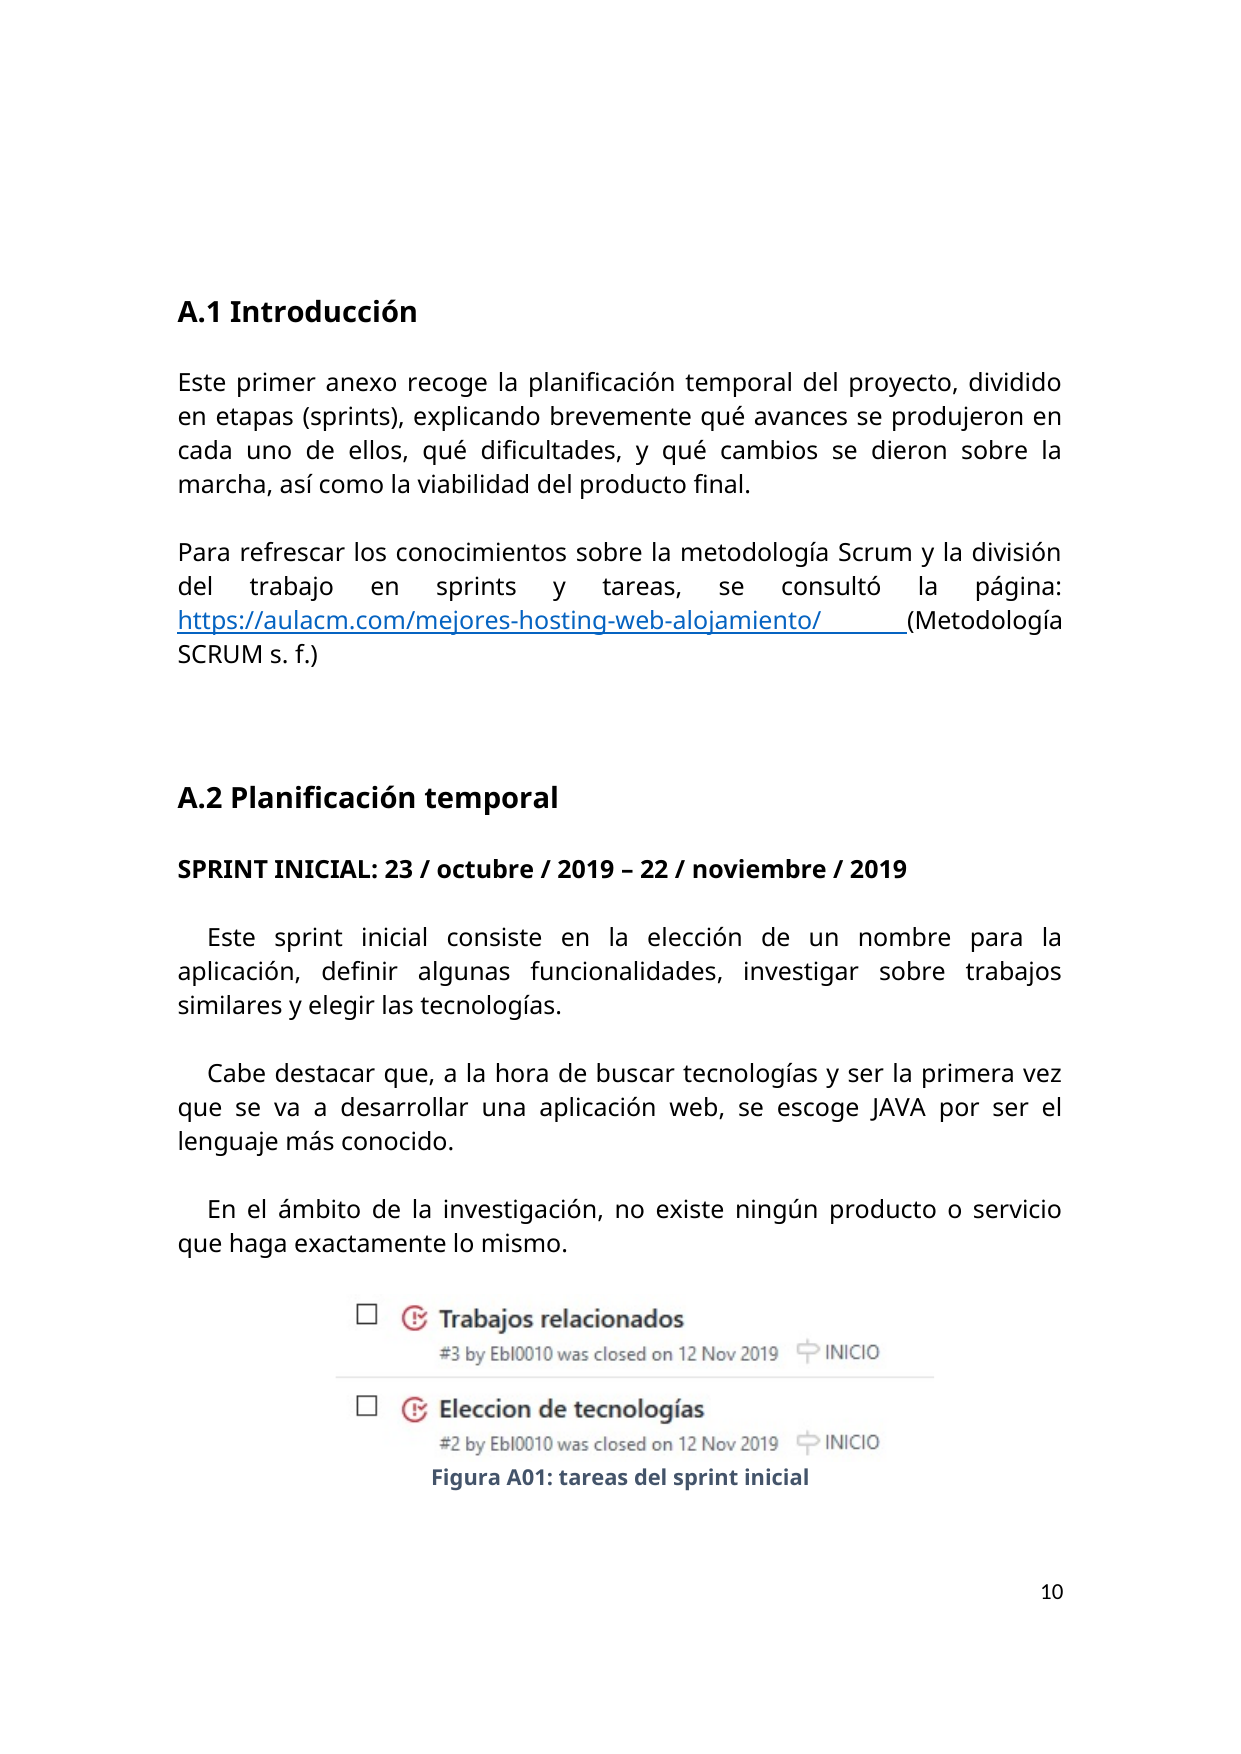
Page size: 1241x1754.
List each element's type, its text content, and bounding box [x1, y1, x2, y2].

text Este sprint inicial consiste en la elección de un nombre para la aplicación, definir algunas funcionalidades, investigar sobre trabajos similares y elegir las tecnologías. [177, 919, 1063, 1022]
text SPRINT INICIAL: 23 / octubre / 2019 – 22 / noviembre / 2019 [177, 851, 1063, 885]
text En el ámbito de la investigación, no existe ningún producto o servicio que haga exactamente lo mismo. [177, 1192, 1063, 1260]
picture [335, 1294, 935, 1462]
subtitle A.2 Planificación temporal [177, 777, 1063, 817]
subtitle A.1 Introducción [177, 291, 1063, 331]
text Este primer anexo recoge la planificación temporal del proyecto, dividido en etapas (sprints), explicando brevemente qué avances se produjeron en cada uno de ellos, qué dificultades, y qué cambios se dieron sobre la marcha, así como la viabilidad del producto final. [177, 364, 1063, 501]
text Cabe destacar que, a la hora de buscar tecnologías y ser la primera vez que se va a desarrollar una aplicación web, se escoge JAVA por ser el lenguaje más conocido. [177, 1056, 1063, 1158]
text Para refrescar los conocimientos sobre la metodología Scrum y la división del trabajo en sprints y tareas, se consultó la página: https://aulacm.com/mejores-hosting-web-alojamiento/ (Metodología SCRUM s. f.) [177, 535, 1063, 671]
